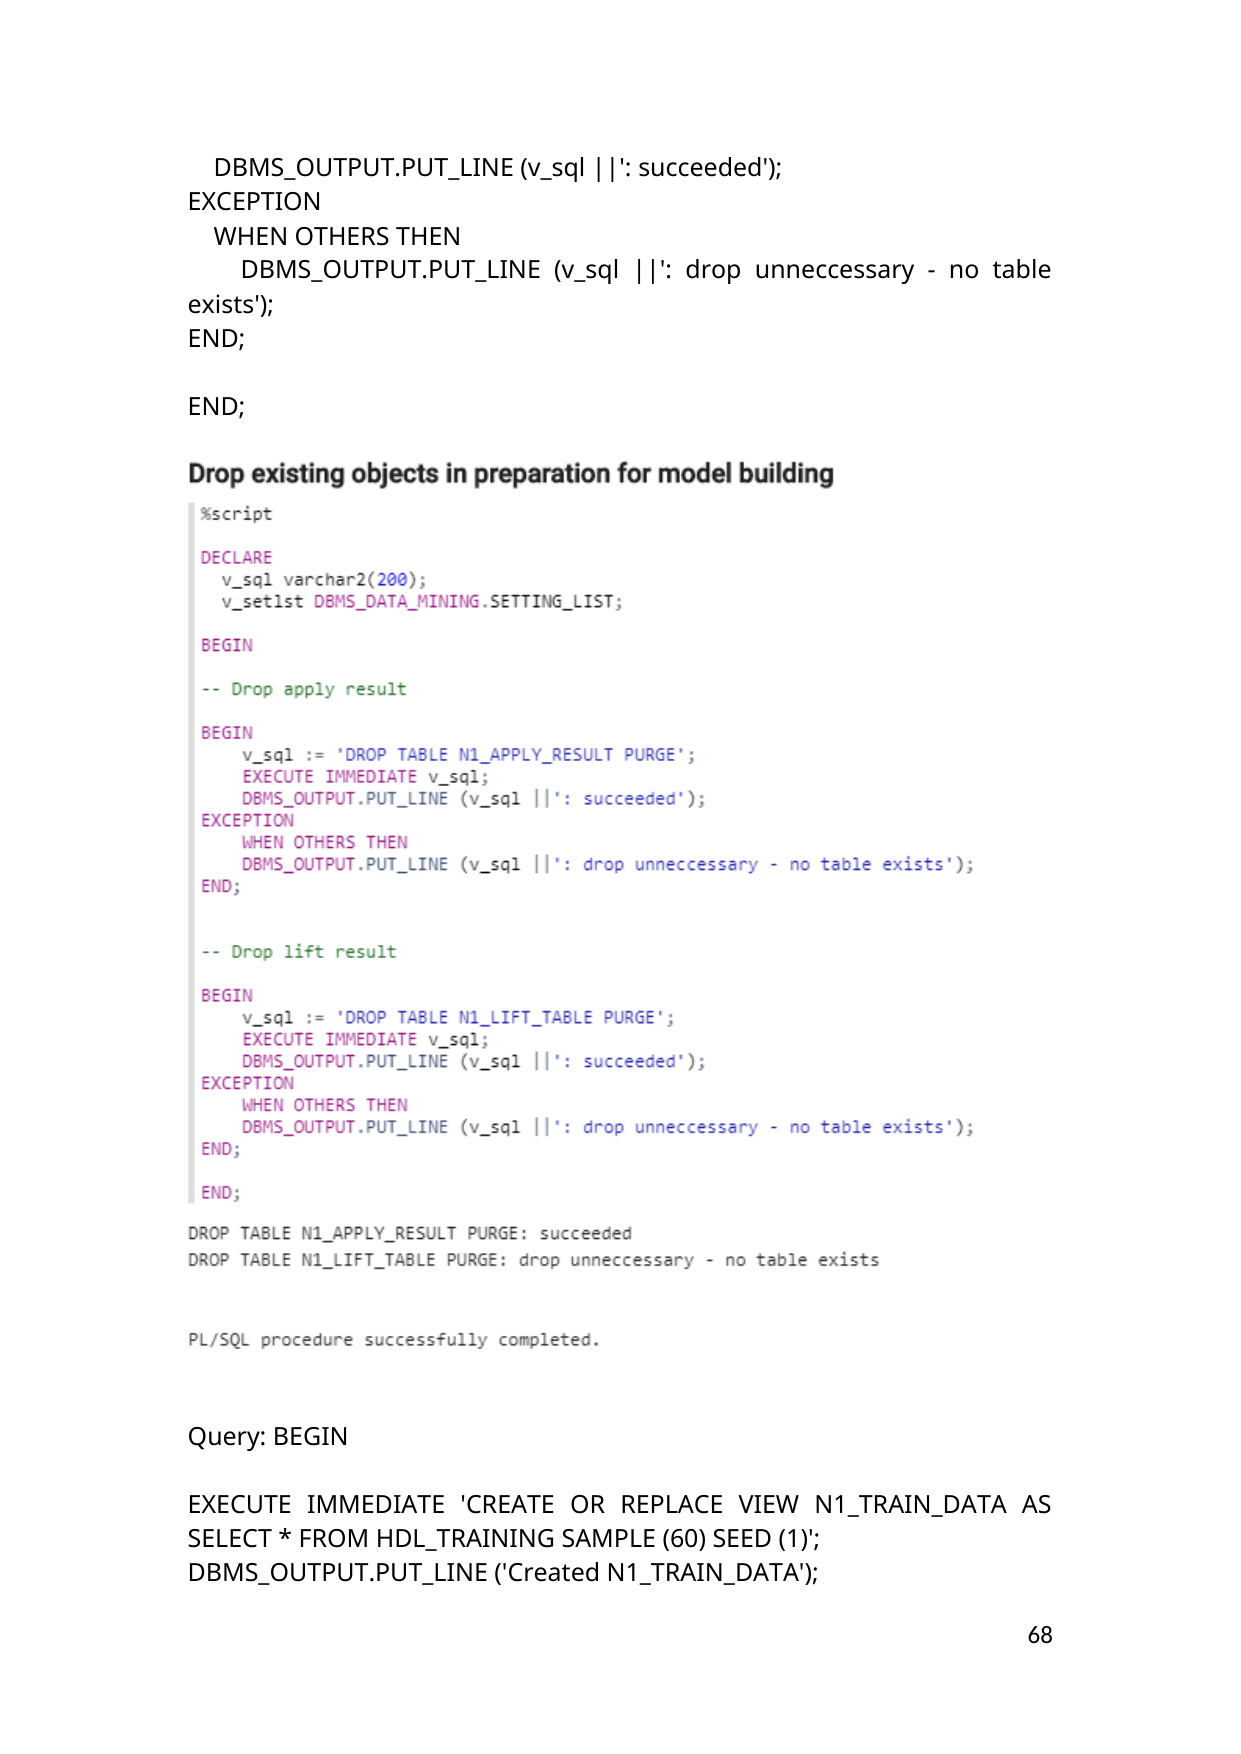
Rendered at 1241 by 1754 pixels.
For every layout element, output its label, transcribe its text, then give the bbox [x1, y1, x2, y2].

text EXCEPTION [187, 184, 1053, 218]
text DBMS_OUTPUT.PUT_LINE ('Created N1_TRAIN_DATA'); [187, 1555, 1053, 1589]
text END; [187, 388, 1053, 422]
text DBMS_OUTPUT.PUT_LINE (v_sql ||': succeeded'); [187, 150, 1053, 184]
text WHEN OTHERS THEN [187, 218, 1053, 252]
text EXECUTE IMMEDIATE 'CREATE OR REPLACE VIEW N1_TRAIN_DATA AS SELECT * FROM HDL_TRAINING SAMPLE (60) SEED (1)'; [187, 1487, 1053, 1555]
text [187, 252, 1053, 320]
text END; [187, 320, 1053, 354]
picture [187, 456, 1032, 1385]
text Query: BEGIN [187, 1419, 1053, 1453]
